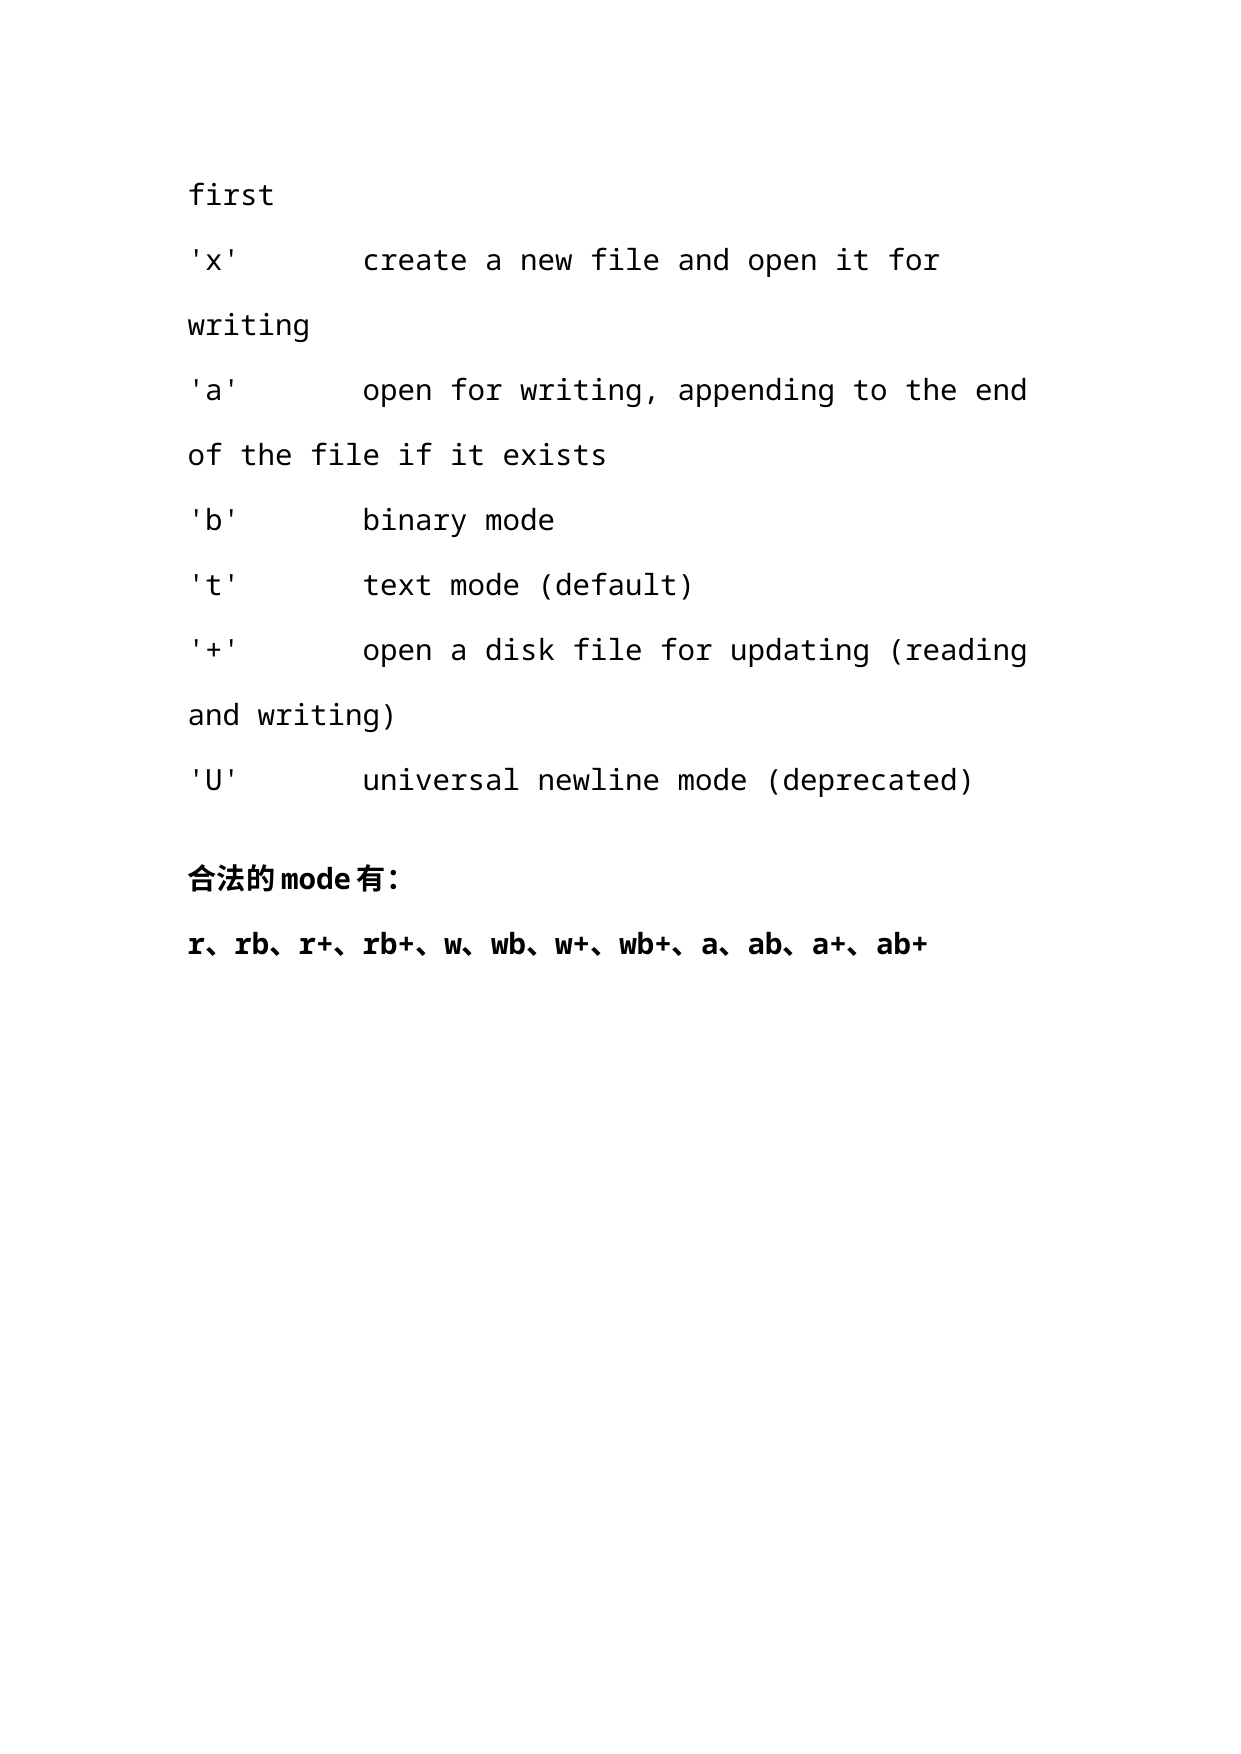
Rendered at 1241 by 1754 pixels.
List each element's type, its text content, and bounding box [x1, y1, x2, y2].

text 合法的mode有： [187, 844, 1053, 909]
text r、rb、r+、rb+、w、wb、w+、wb+、a、ab、a+、ab+ [187, 909, 1053, 974]
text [187, 162, 1053, 812]
